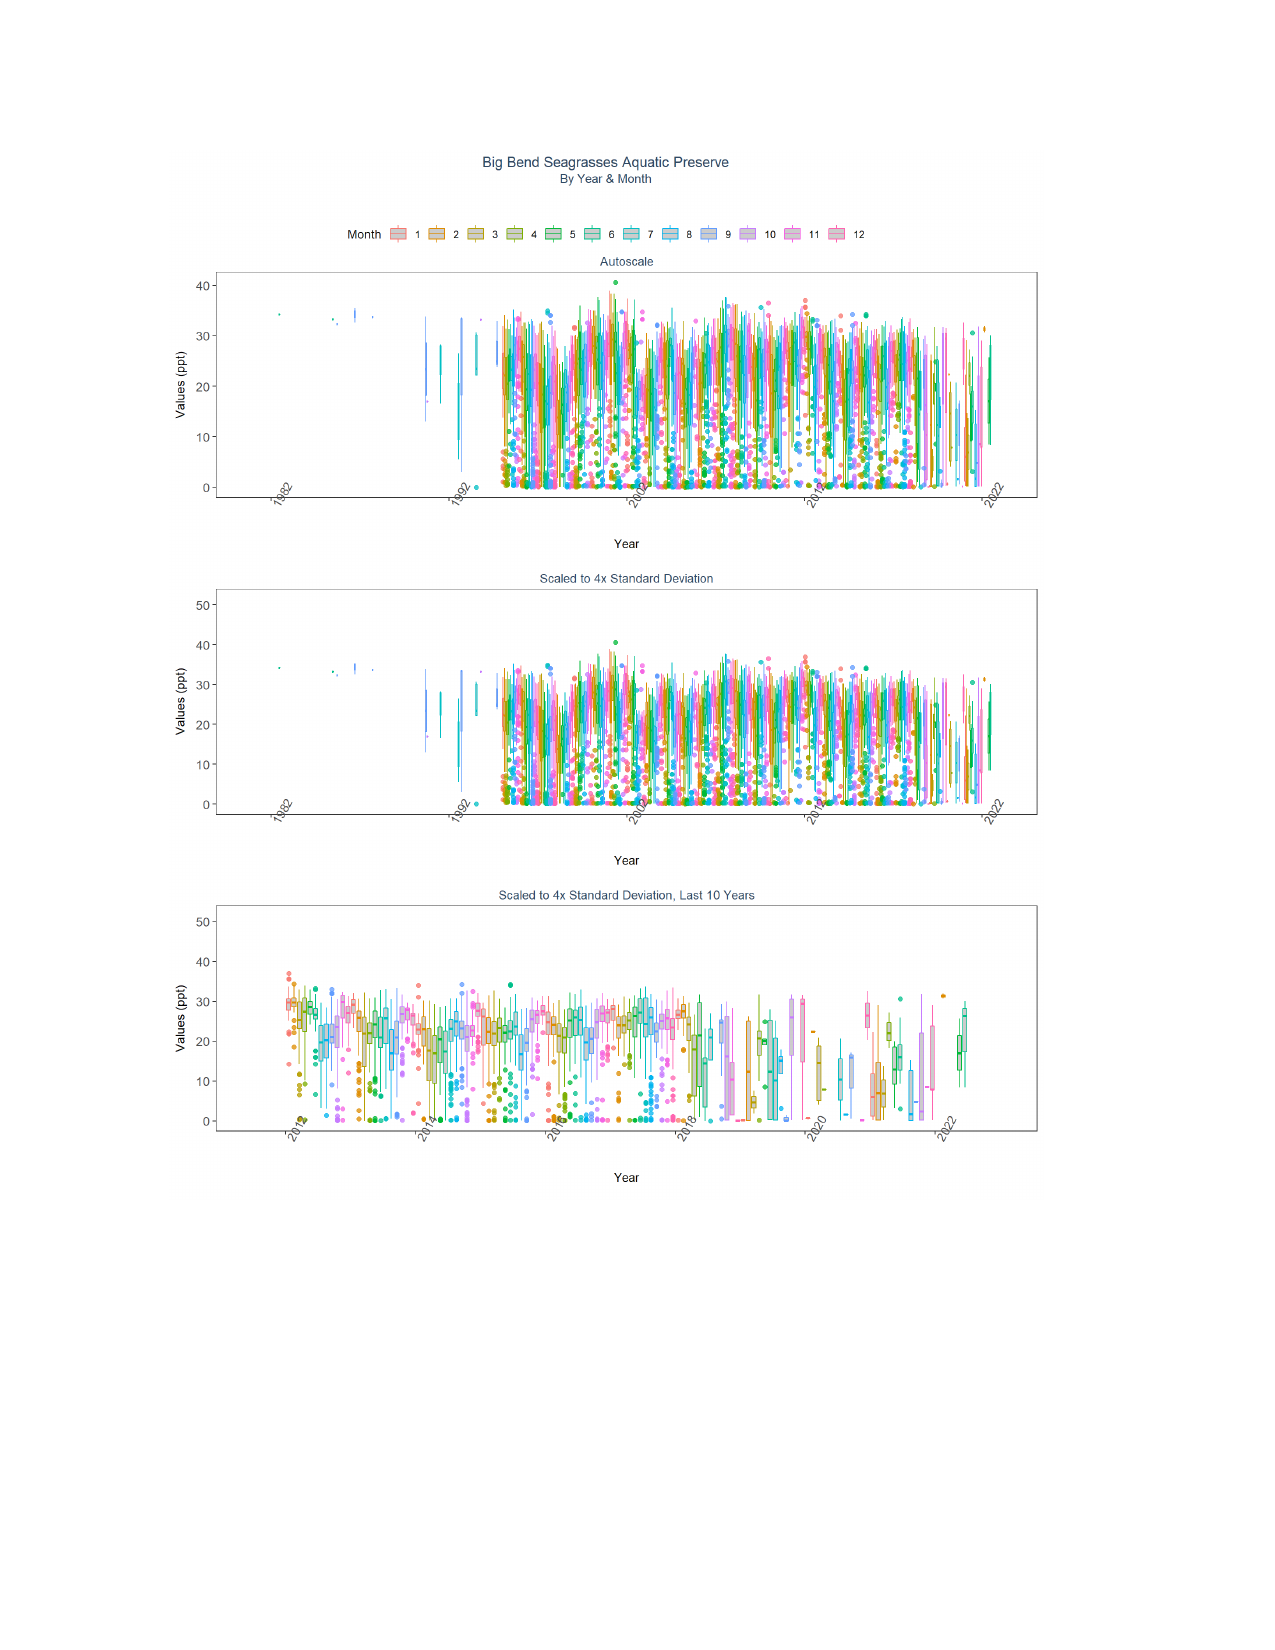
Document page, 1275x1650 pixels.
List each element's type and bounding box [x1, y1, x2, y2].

picture [168, 150, 1044, 1200]
